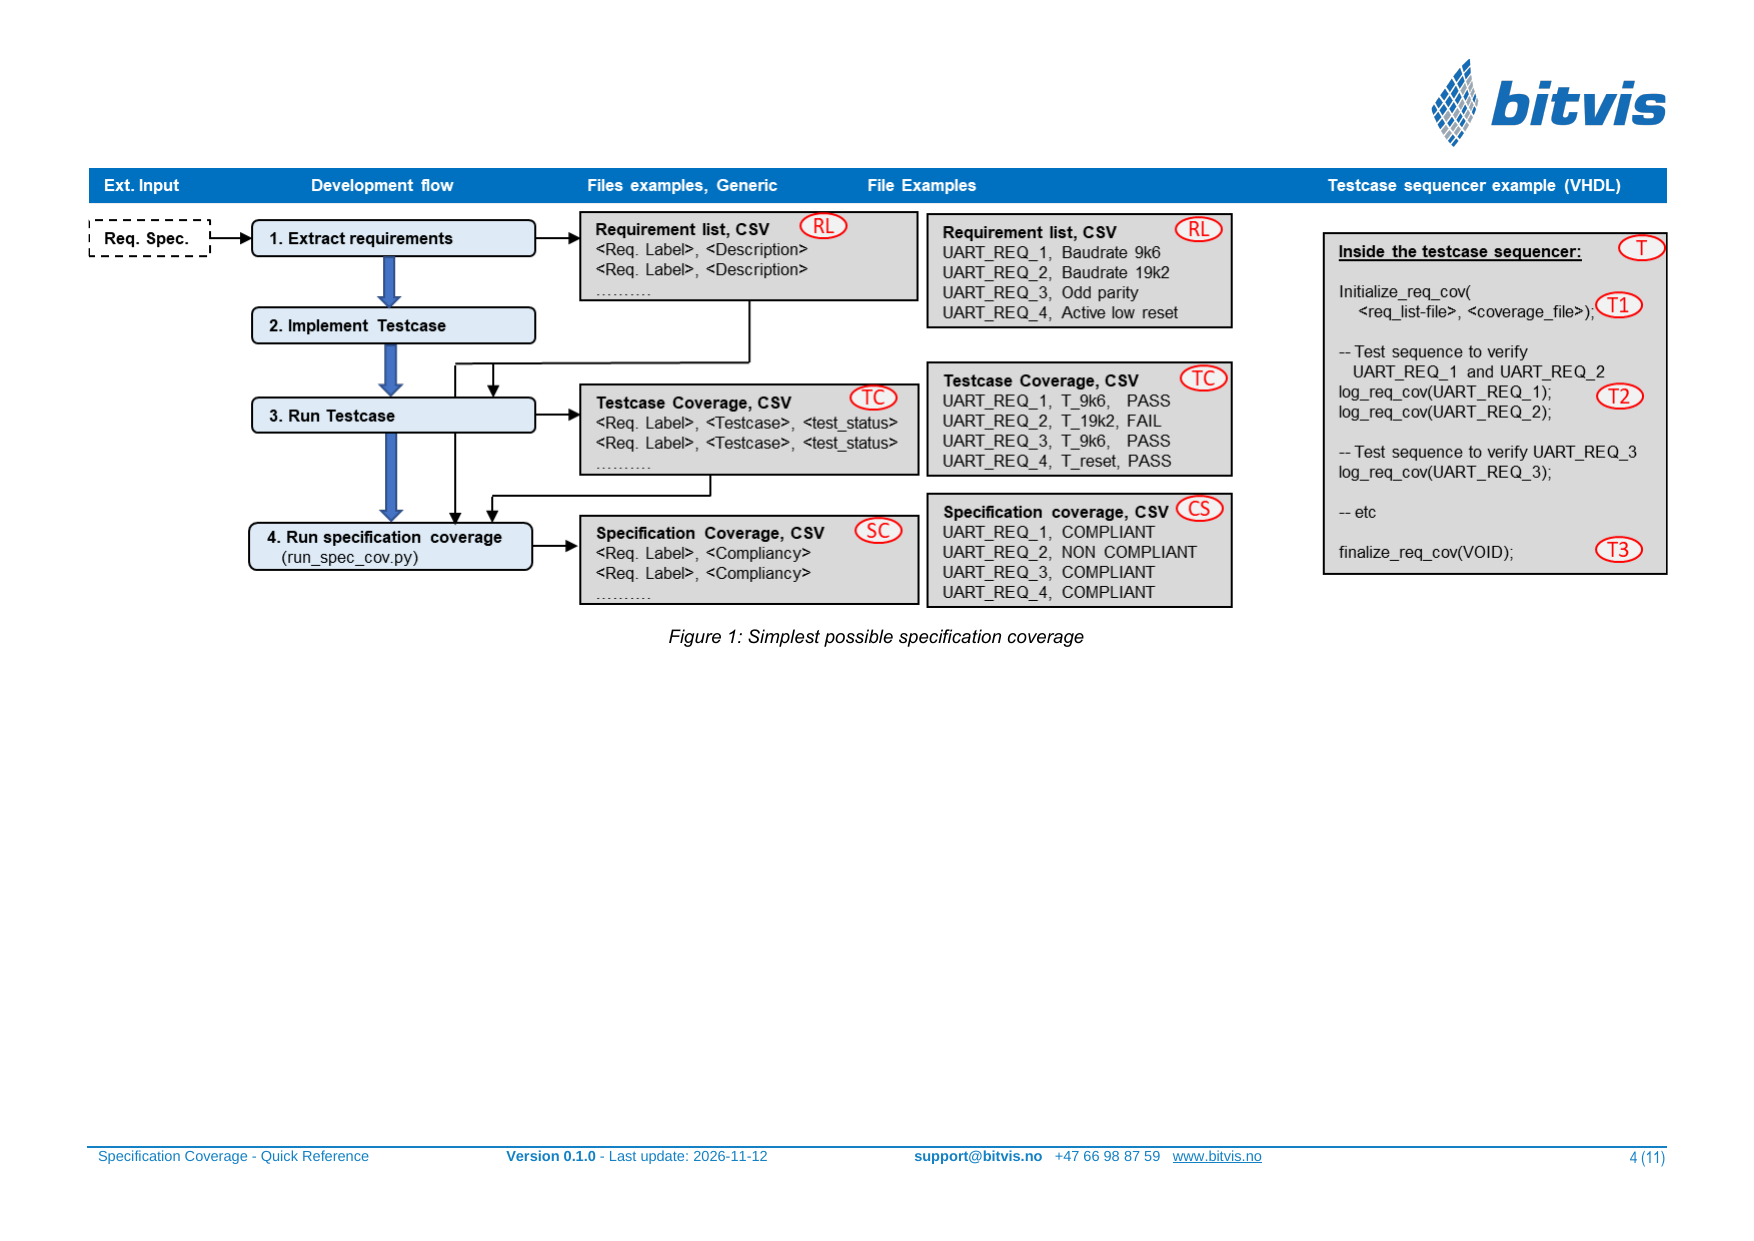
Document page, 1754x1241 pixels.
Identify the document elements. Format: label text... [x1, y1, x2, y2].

picture [1431, 59, 1666, 147]
text Figure 1: Simplest possible specification coverage [88, 626, 1665, 648]
picture [88, 168, 1668, 614]
